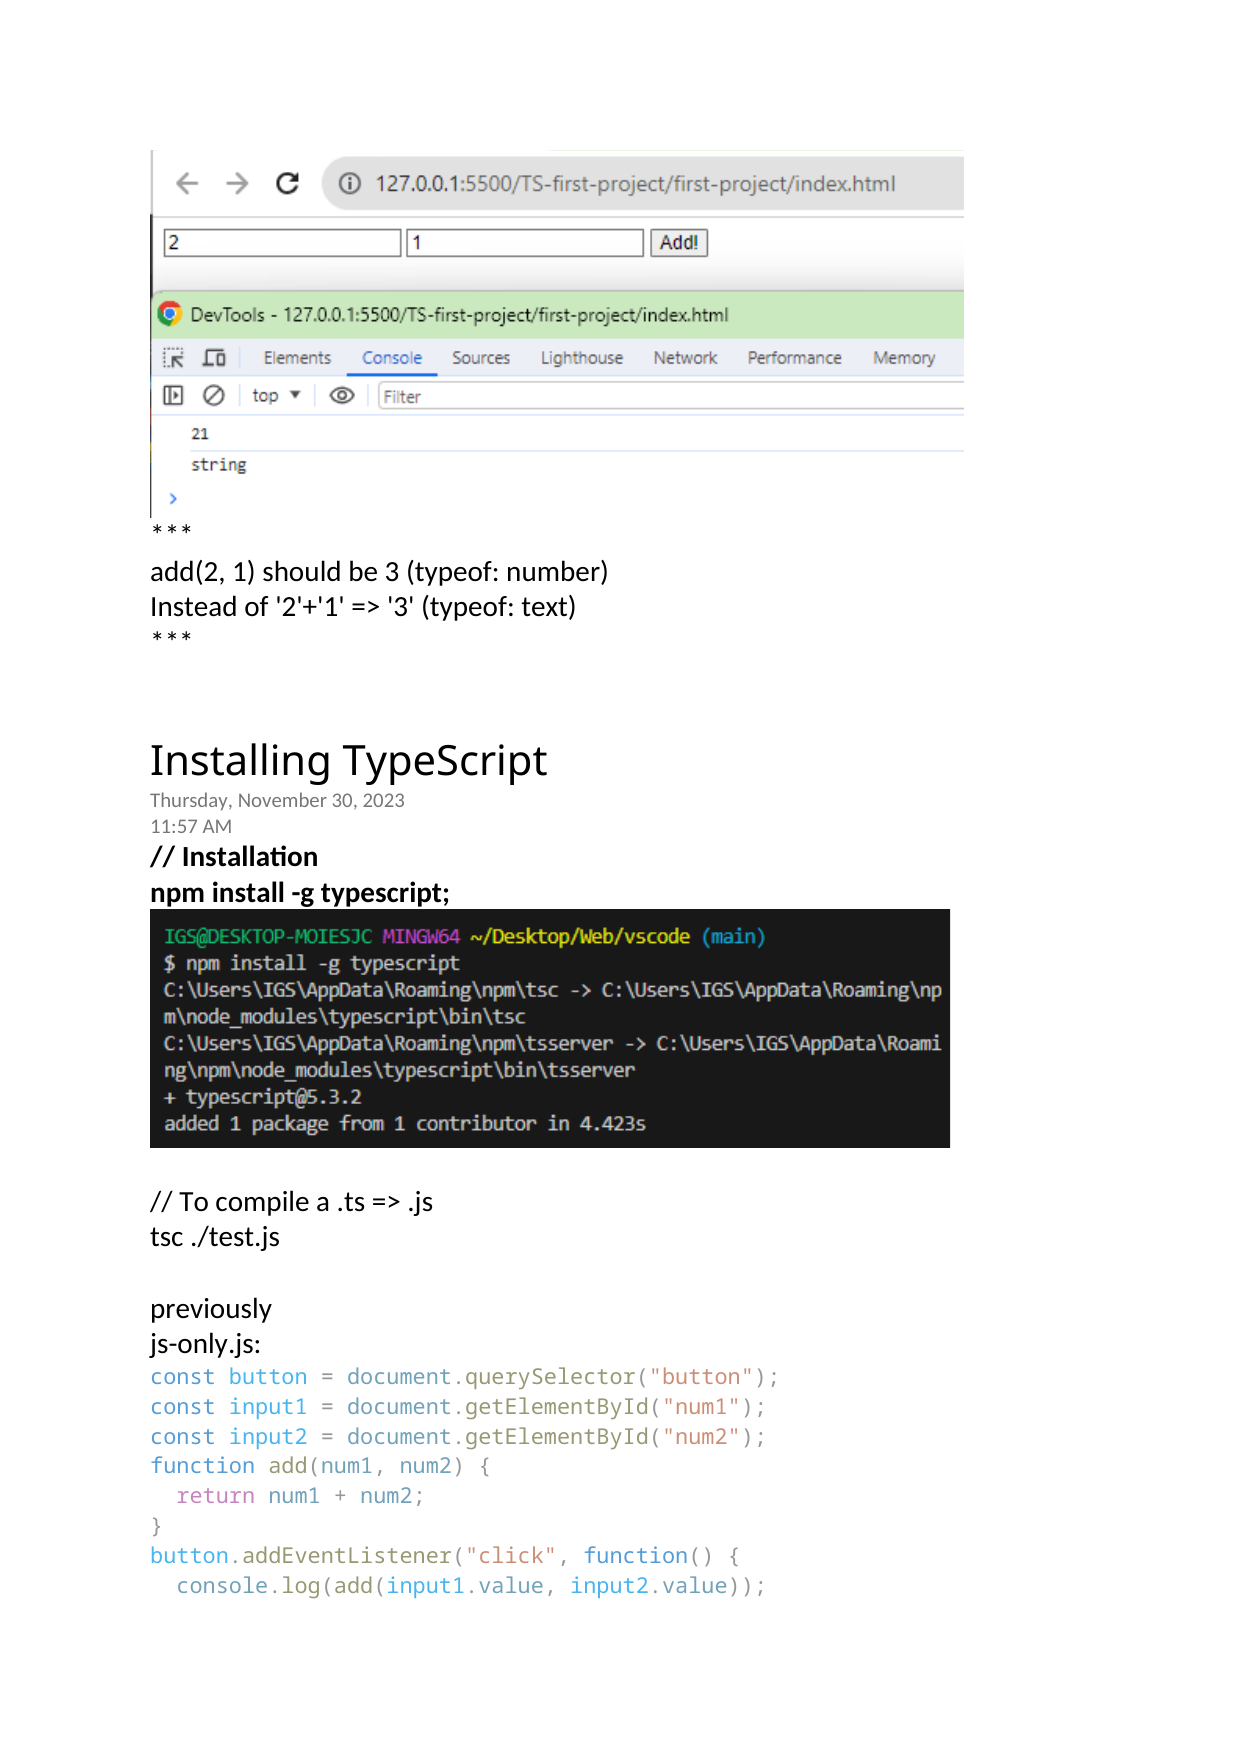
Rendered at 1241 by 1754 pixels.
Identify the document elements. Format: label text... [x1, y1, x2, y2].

text const input2 = document.getElementById("num2"); [150, 1421, 1090, 1450]
text previously [150, 1290, 1090, 1325]
text 11:57 AM [150, 813, 1090, 838]
text Instead of '2'+'1' => '3' (typeof: text) [150, 588, 1090, 624]
text Thursday, November 30, 2023 [150, 788, 1090, 813]
text const input1 = document.getElementById("num1"); [150, 1391, 1090, 1421]
picture [150, 150, 964, 518]
text return num1 + num2; [150, 1480, 1090, 1510]
text const button = document.querySelector("button"); [150, 1361, 1090, 1391]
text npm install -g typescript; [150, 874, 1090, 910]
text // To compile a .ts => .js [150, 1183, 1090, 1218]
text button.addEventListener("click", function() { [150, 1540, 1090, 1569]
text js-only.js: [150, 1325, 1090, 1361]
text function add(num1, num2) { [150, 1450, 1090, 1480]
text } [150, 1510, 1090, 1540]
text *** [150, 517, 1090, 553]
text *** [150, 624, 1090, 660]
text add(2, 1) should be 3 (typeof: number) [150, 553, 1090, 588]
text // Installation [150, 838, 1090, 874]
text console.log(add(input1.value, input2.value)); [150, 1569, 1090, 1599]
text Installing TypeScript [150, 731, 1090, 788]
text tsc ./test.js [150, 1218, 1090, 1254]
picture [150, 909, 951, 1148]
